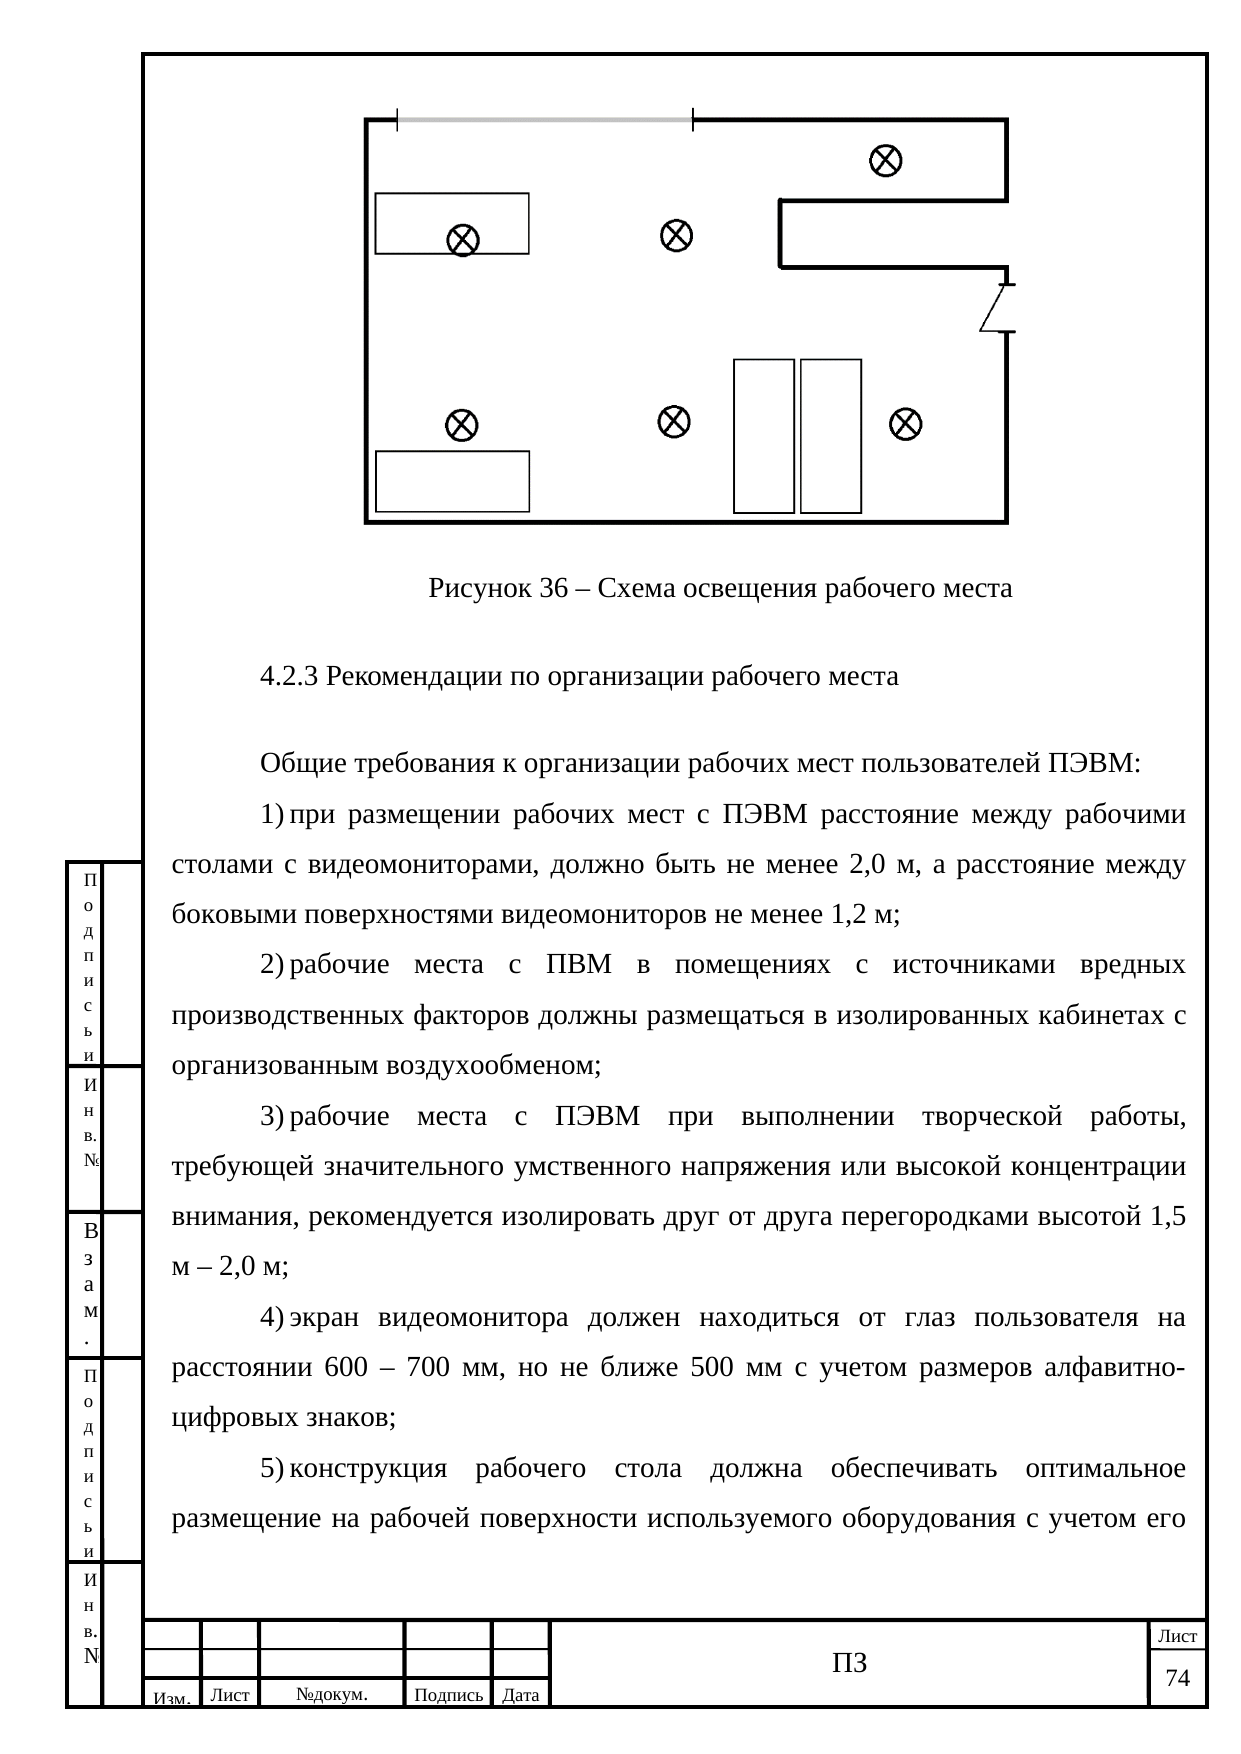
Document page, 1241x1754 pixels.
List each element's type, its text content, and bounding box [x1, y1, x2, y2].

list при размещении рабочих мест с ПЭВМ расстояние между рабочими столами с видеомониторами, должно быть не менее 2,0 м, а расстояние между боковыми поверхностями видеомониторов не менее 1,2 м; [171, 796, 1187, 930]
list рабочие места с ПВМ в помещениях с источниками вредных производственных факторов должны размещаться в изолированных кабинетах с организованным воздухообменом; [171, 947, 1187, 1081]
text Рисунок 36 – Схема освещения рабочего места [230, 570, 1211, 604]
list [171, 1450, 1187, 1534]
picture [352, 102, 1030, 542]
text Общие требования к организации рабочих мест пользователей ПЭВМ: [171, 745, 1187, 779]
list экран видеомонитора должен находиться от глаз пользователя на расстоянии 600 – 700 мм, но не ближе 500 мм с учетом размеров алфавитно- цифровых знаков; [171, 1299, 1187, 1433]
text 4.2.3 Рекомендации по организации рабочего места [171, 658, 1175, 691]
list рабочие места с ПЭВМ при выполнении творческой работы, требующей значительного умственного напряжения или высокой концентрации внимания, рекомендуется изолировать друг от друга перегородками высотой 1,5 м – 2,0 м; [171, 1098, 1187, 1282]
